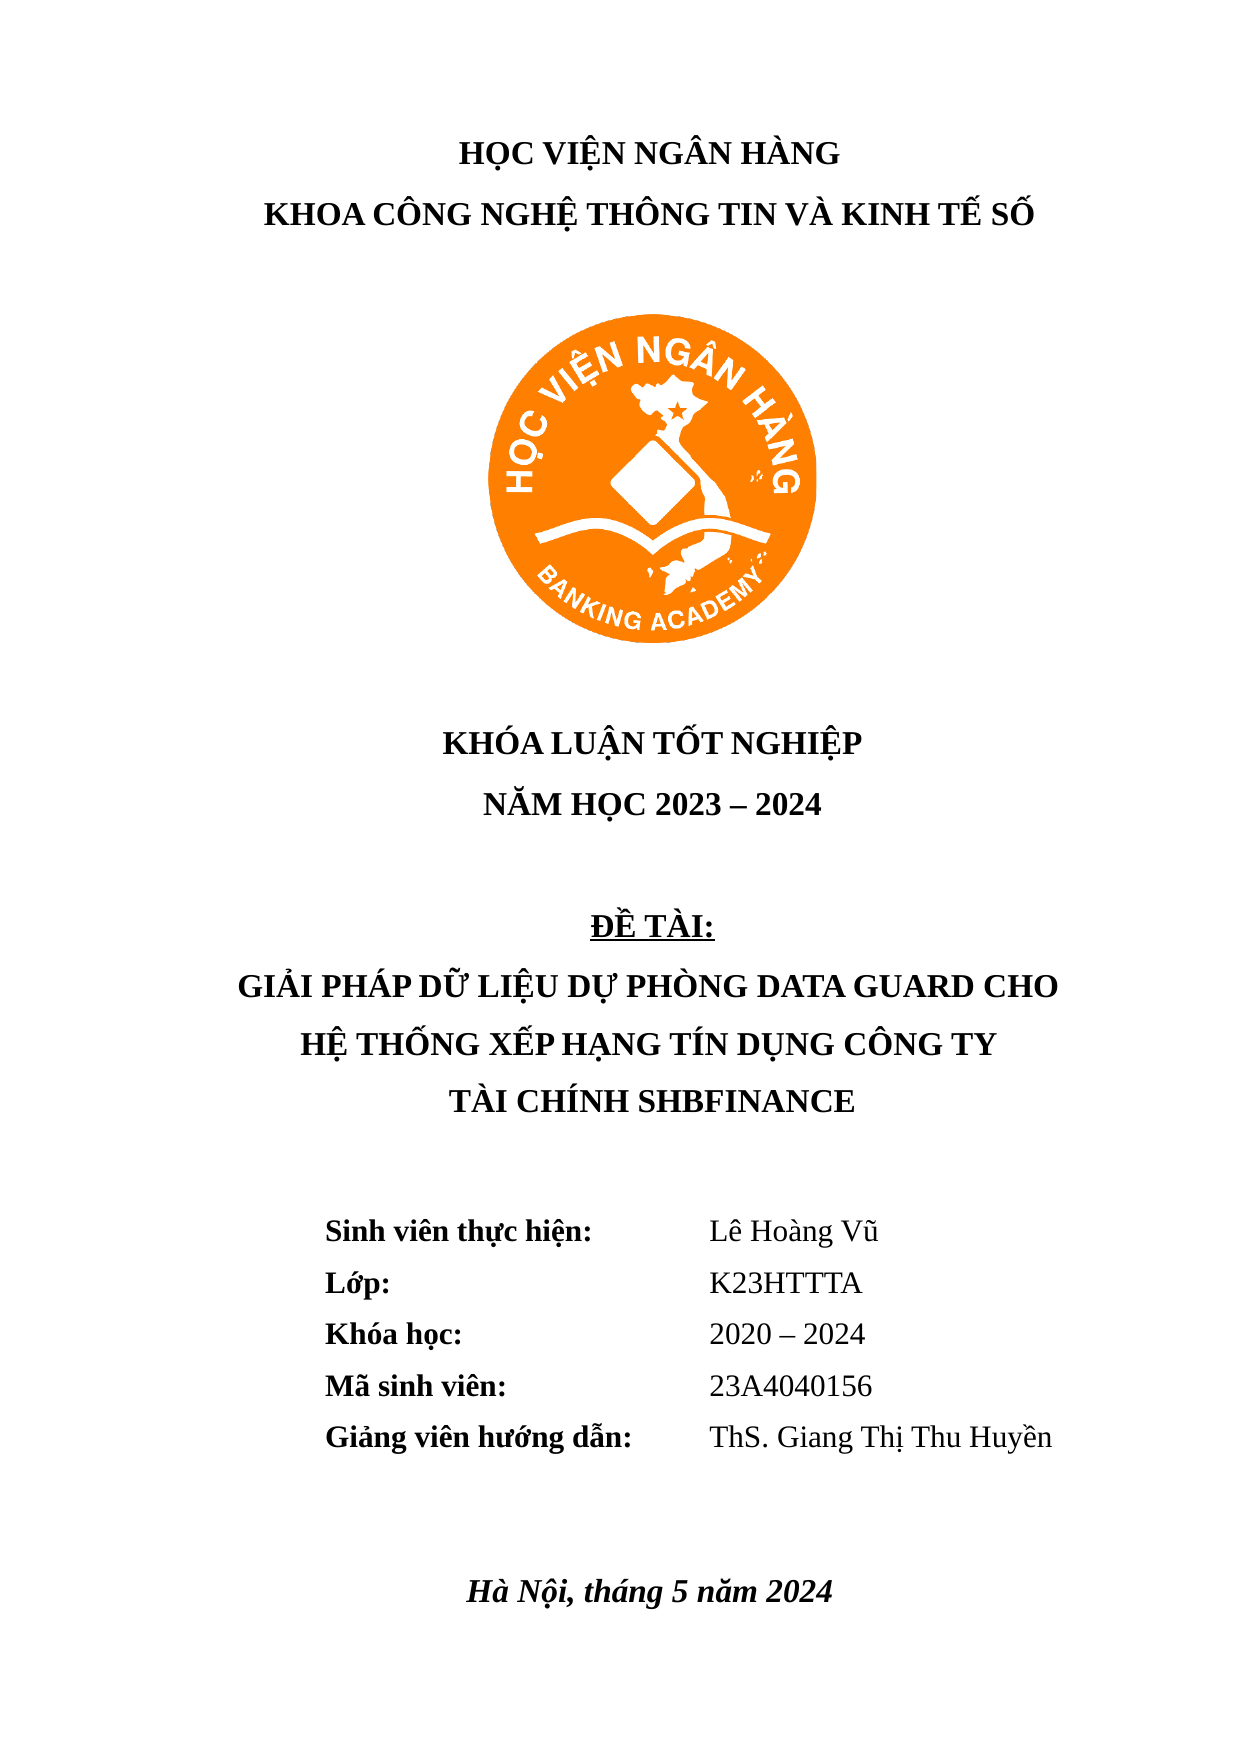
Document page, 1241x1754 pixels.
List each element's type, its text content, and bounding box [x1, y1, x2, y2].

text HỌC VIỆN NGÂN HÀNG [177, 133, 1122, 171]
text GIẢI PHÁP DỮ LIỆU DỰ PHÒNG DATA GUARD CHO HỆ THỐNG XẾP HẠNG TÍN DỤNG CÔNG TY TÀI CHÍNH SHBFINANCE [177, 967, 1127, 1120]
table_cell Giảng viên hướng dẫn: [166, 1418, 650, 1470]
table_cell ThS. Giang Thị Thu Huyền [650, 1418, 1133, 1470]
text ĐỀ TÀI: [177, 906, 1127, 944]
table_cell 2020 – 2024 [650, 1315, 1133, 1367]
table_header Sinh viên thực hiện: [166, 1213, 650, 1264]
table_cell Lớp: [166, 1264, 650, 1315]
table_cell Mã sinh viên: [166, 1367, 650, 1418]
text KHÓA LUẬN TỐT NGHIỆP [177, 723, 1127, 761]
text NĂM HỌC 2023 – 2024 [177, 784, 1127, 822]
table_header Lê Hoàng Vũ [650, 1213, 1133, 1264]
text Hà Nội, tháng 5 năm 2024 [177, 1572, 1122, 1610]
picture [488, 314, 817, 643]
text KHOA CÔNG NGHỆ THÔNG TIN VÀ KINH TẾ SỐ [177, 194, 1122, 232]
table_cell 23A4040156 [650, 1367, 1133, 1418]
table_cell Khóa học: [166, 1315, 650, 1367]
table_cell K23HTTTA [650, 1264, 1133, 1315]
